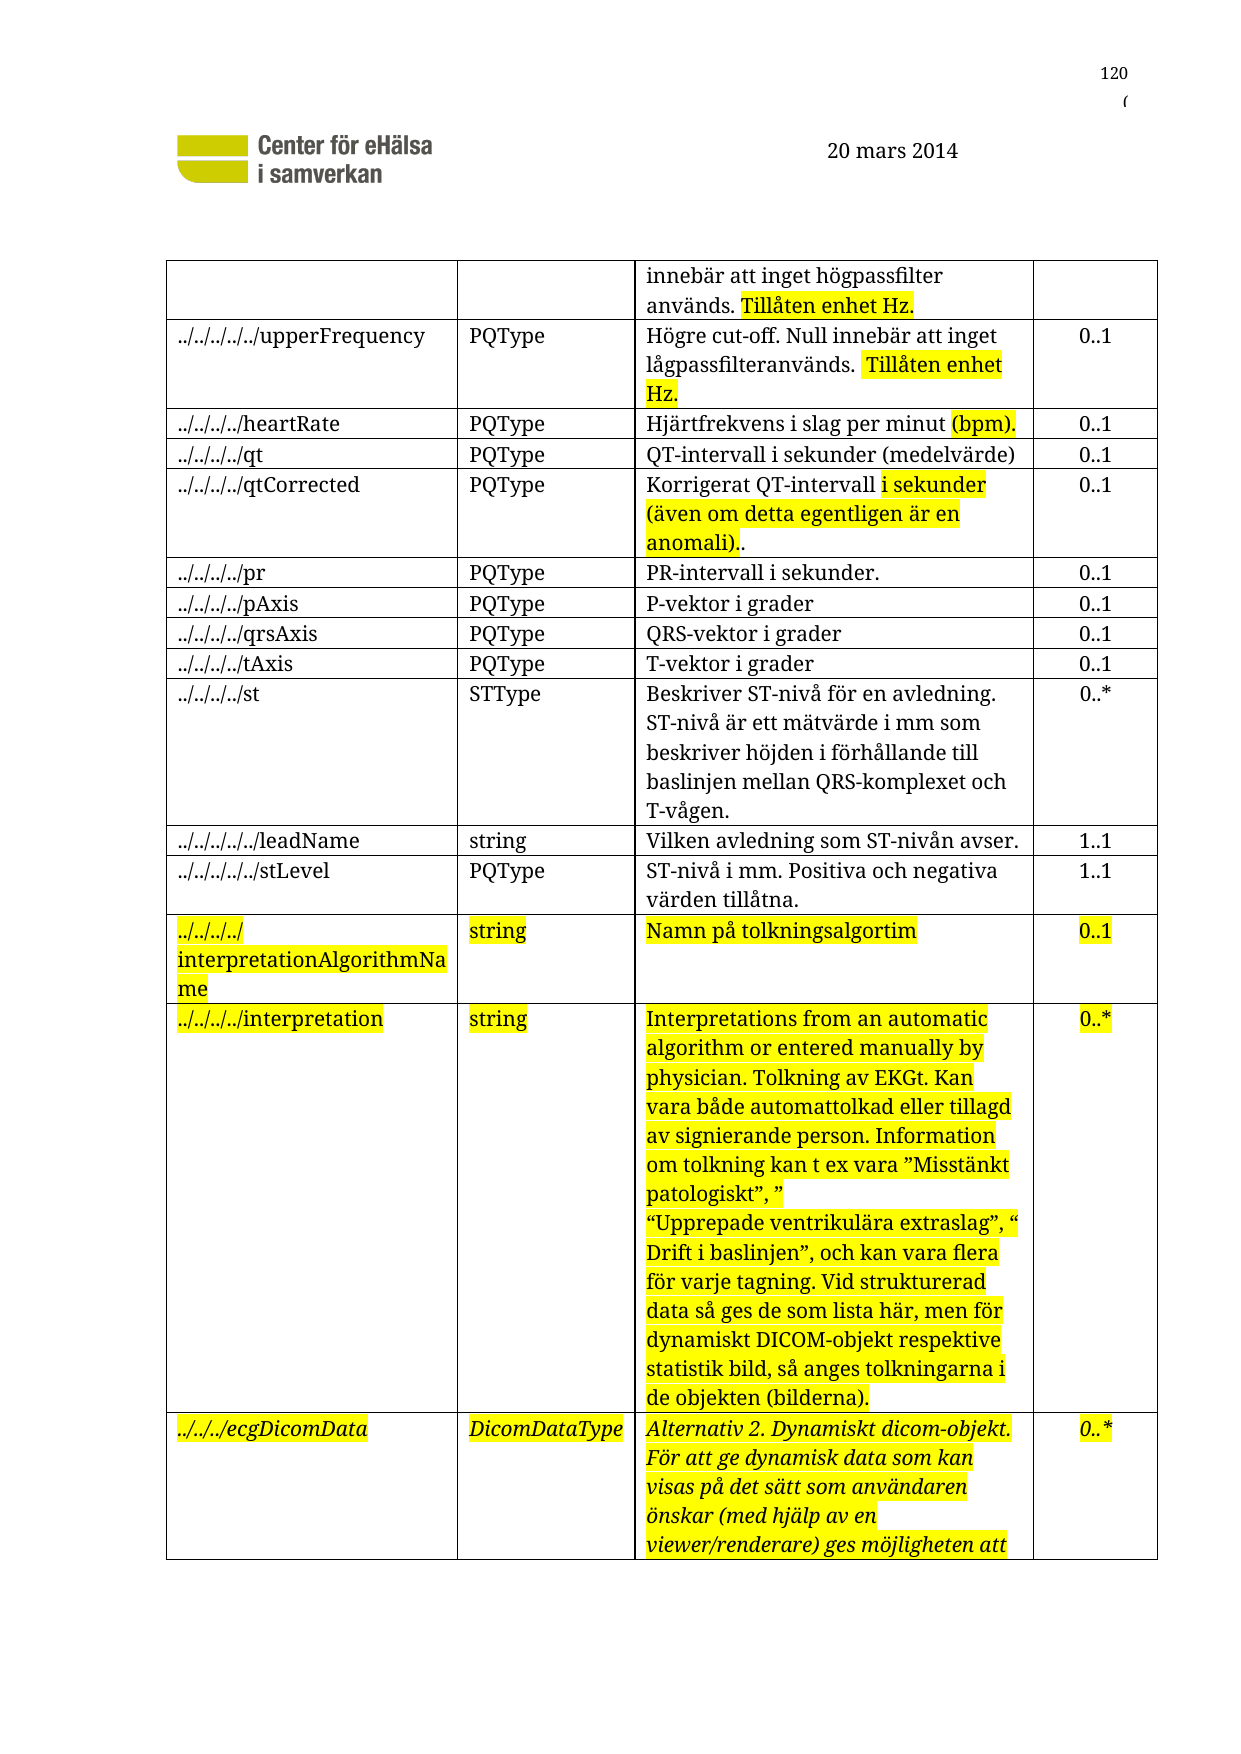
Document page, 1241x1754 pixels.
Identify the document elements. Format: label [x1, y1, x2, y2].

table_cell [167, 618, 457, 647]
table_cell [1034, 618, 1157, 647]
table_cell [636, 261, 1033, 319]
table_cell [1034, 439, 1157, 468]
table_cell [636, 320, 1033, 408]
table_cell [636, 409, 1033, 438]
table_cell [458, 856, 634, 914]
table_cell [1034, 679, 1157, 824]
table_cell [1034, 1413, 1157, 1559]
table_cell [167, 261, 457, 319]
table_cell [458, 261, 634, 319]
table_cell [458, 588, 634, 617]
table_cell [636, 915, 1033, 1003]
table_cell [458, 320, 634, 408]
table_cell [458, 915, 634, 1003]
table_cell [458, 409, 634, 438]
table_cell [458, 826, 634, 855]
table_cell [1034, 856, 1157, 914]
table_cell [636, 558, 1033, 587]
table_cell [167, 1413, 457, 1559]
picture [177, 135, 432, 183]
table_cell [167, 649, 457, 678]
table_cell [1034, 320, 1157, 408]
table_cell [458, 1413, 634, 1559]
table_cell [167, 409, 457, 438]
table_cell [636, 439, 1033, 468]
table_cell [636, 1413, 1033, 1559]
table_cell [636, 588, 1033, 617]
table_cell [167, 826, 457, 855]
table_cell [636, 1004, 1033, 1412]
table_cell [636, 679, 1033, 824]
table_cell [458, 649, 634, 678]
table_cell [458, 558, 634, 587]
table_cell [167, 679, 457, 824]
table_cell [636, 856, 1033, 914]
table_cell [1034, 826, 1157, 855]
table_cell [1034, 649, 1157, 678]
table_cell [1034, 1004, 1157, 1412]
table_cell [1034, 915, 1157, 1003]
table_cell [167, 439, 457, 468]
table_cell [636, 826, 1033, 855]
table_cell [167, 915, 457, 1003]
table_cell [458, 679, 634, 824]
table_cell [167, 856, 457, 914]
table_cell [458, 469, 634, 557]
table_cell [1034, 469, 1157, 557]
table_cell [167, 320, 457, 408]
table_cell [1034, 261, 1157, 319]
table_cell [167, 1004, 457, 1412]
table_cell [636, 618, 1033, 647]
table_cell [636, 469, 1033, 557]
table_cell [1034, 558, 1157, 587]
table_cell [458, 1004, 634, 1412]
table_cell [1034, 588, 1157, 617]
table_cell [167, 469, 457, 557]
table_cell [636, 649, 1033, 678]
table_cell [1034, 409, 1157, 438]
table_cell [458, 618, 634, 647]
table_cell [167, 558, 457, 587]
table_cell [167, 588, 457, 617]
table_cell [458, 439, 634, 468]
